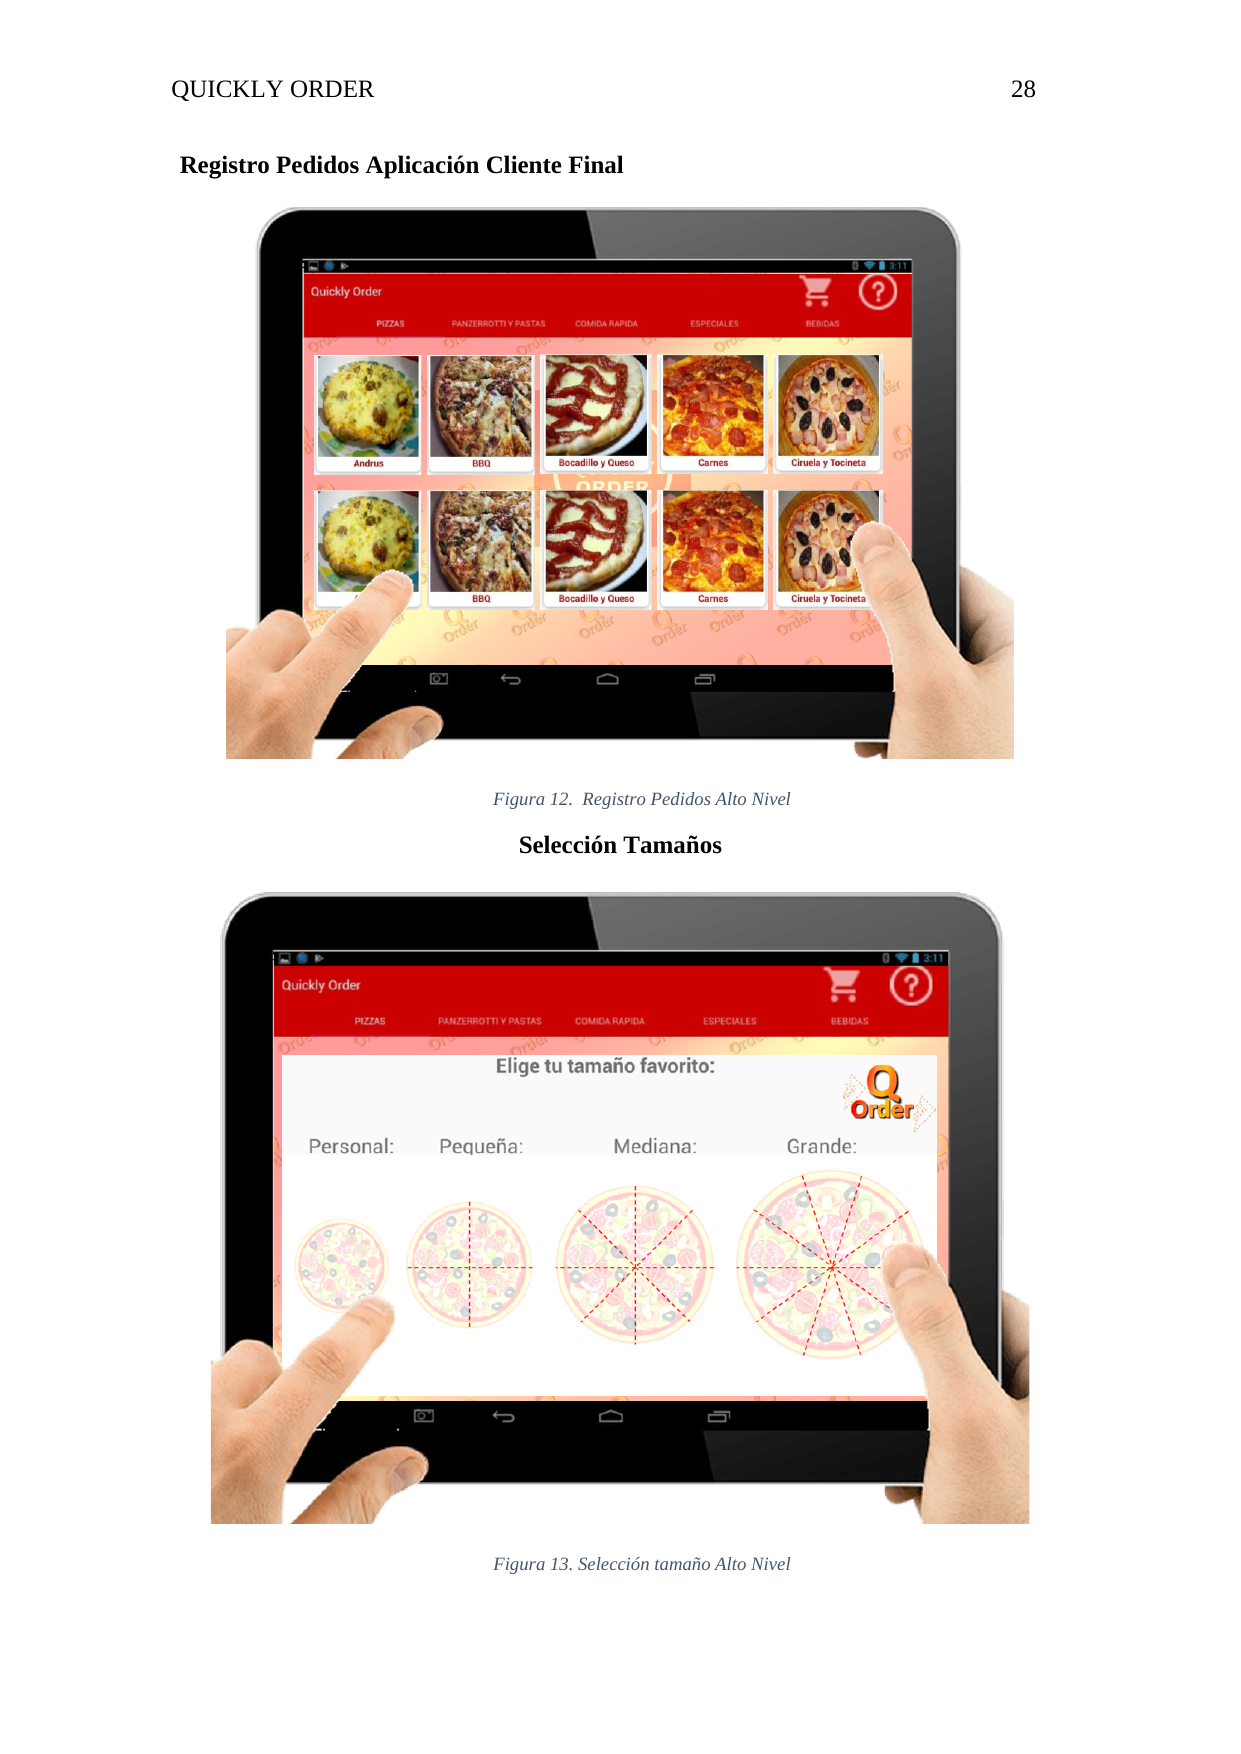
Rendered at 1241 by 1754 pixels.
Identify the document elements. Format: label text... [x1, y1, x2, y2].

text Figura 12. Registro Pedidos Alto Nivel [150, 787, 1061, 809]
subtitle Registro Pedidos Aplicación Cliente Final [150, 150, 1090, 179]
picture [210, 887, 1030, 1524]
subtitle Selección Tamaños [150, 830, 1090, 859]
text Figura 13. Selección tamaño Alto Nivel [150, 1553, 1061, 1574]
picture [226, 207, 1014, 759]
